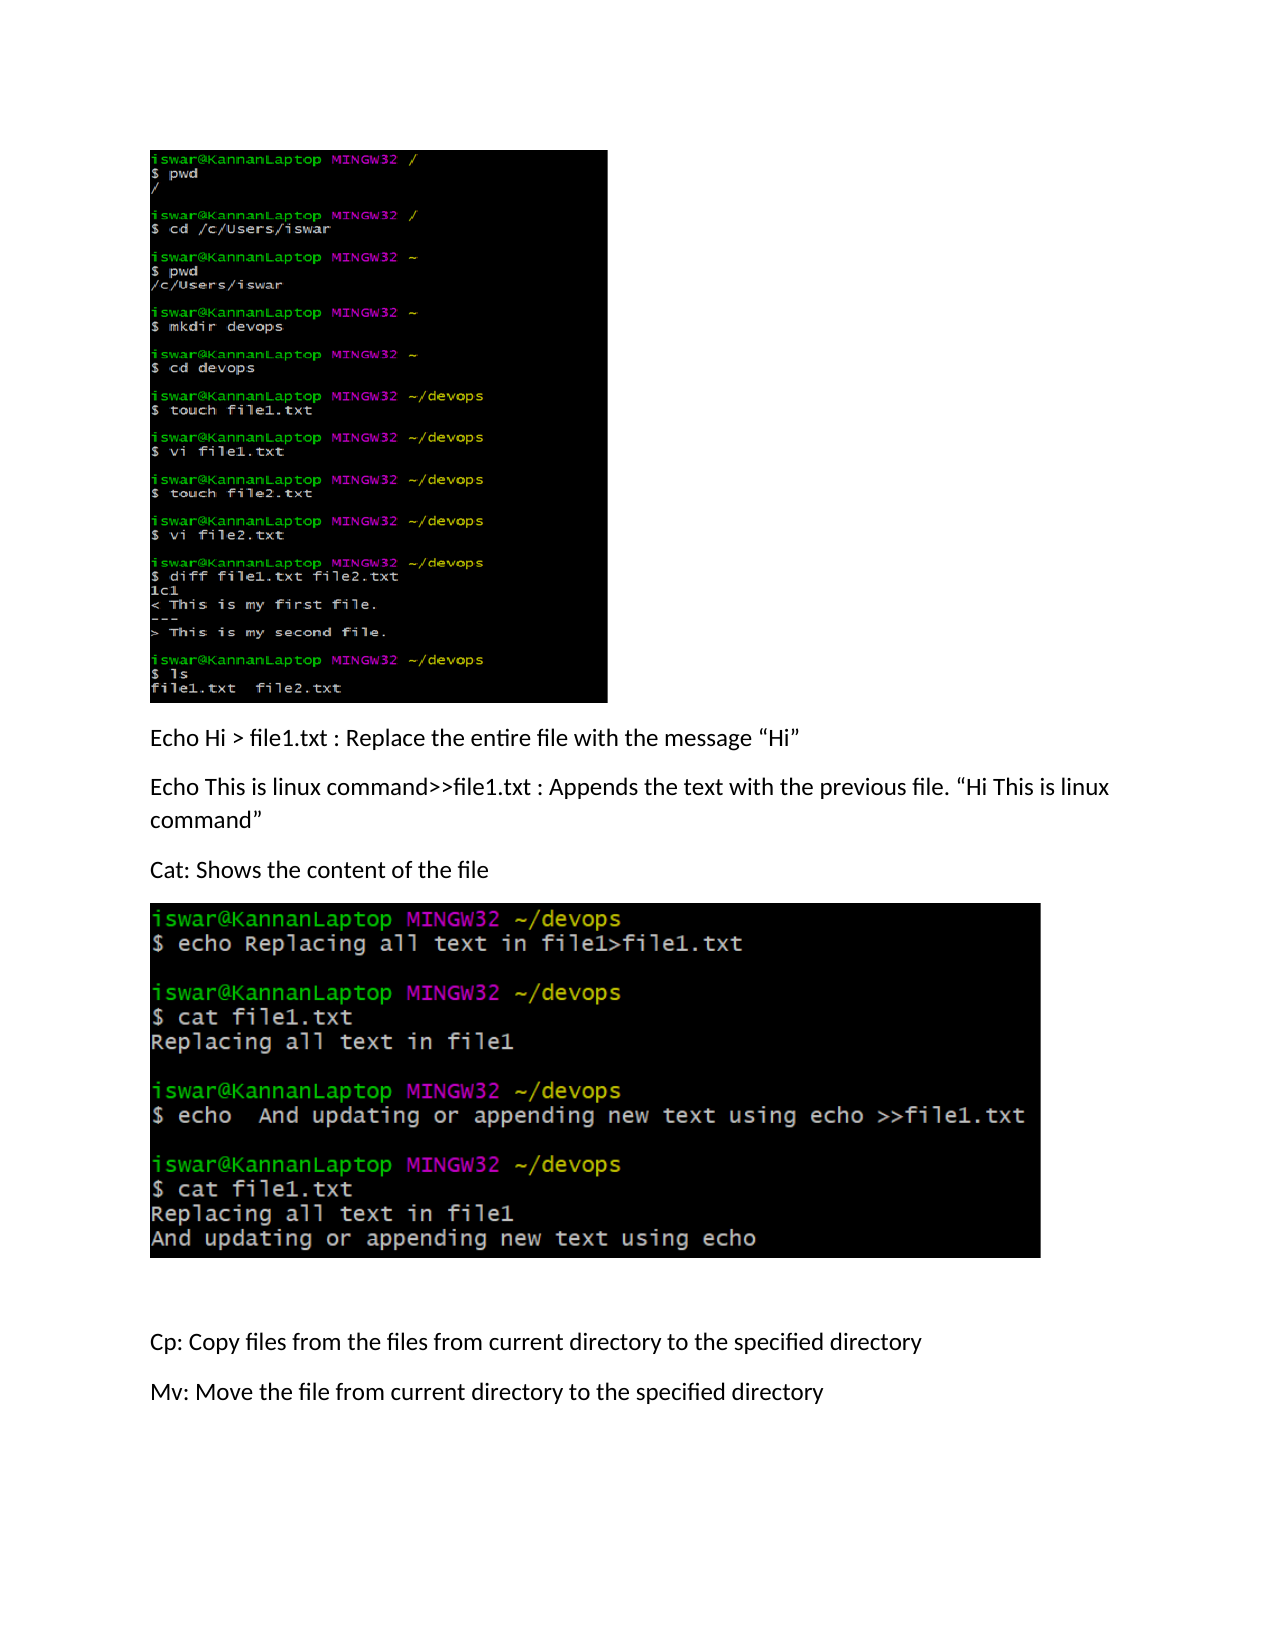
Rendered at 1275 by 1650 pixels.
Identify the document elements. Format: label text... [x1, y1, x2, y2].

text Echo Hi > file1.txt : Replace the entire file with the message “Hi” [150, 722, 1125, 752]
text Cat: Shows the content of the file [150, 854, 1125, 884]
picture [150, 150, 608, 703]
text Echo This is linux command>>file1.txt : Appends the text with the previous file. “Hi This is linux command” [150, 771, 1125, 835]
picture [150, 903, 1041, 1258]
text Mv: Move the file from current directory to the specified directory [150, 1376, 1125, 1406]
text Cp: Copy files from the files from current directory to the specified directory [150, 1326, 1125, 1357]
